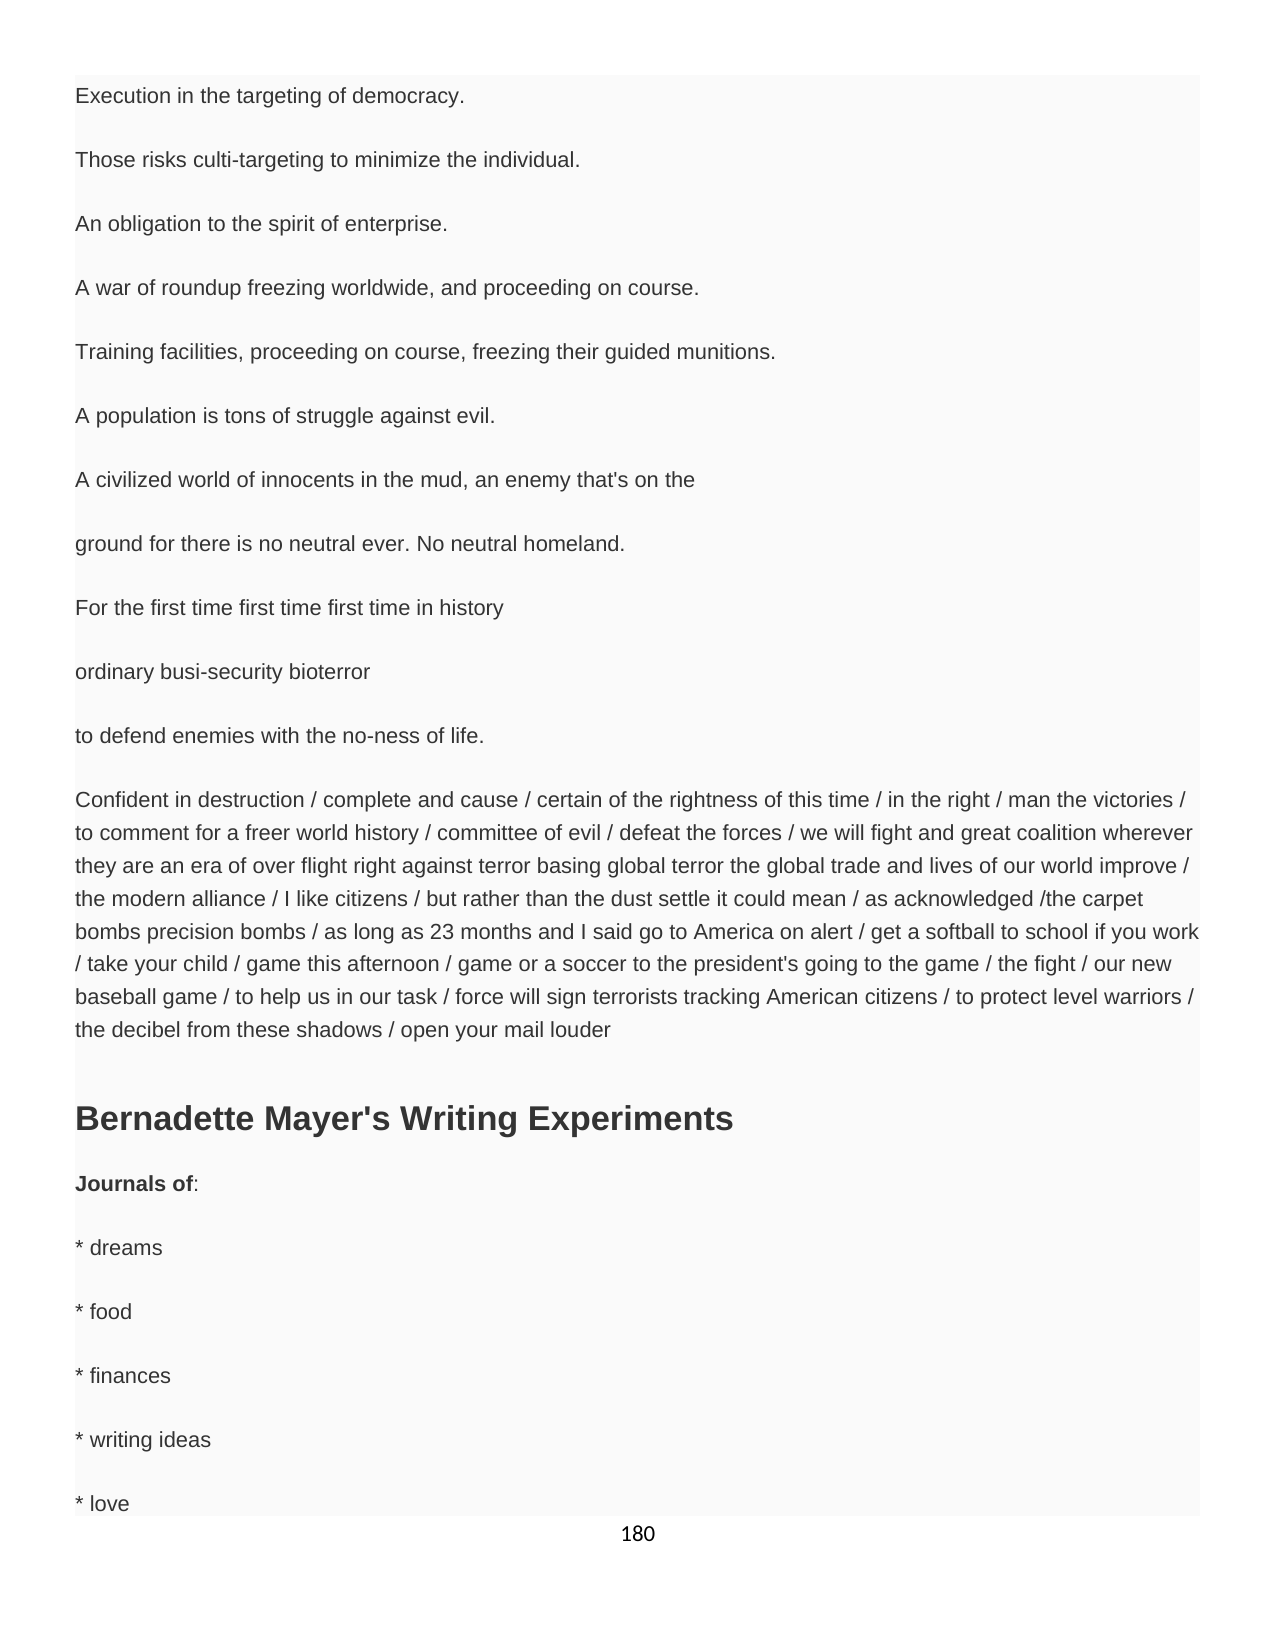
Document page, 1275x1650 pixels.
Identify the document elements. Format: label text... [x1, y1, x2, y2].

text A population is tons of struggle against evil. [75, 395, 1200, 428]
text to defend enemies with the no-ness of life. [75, 716, 1200, 748]
text * food [75, 1291, 1200, 1324]
text * finances [75, 1355, 1200, 1388]
text Journals of: [75, 1163, 1200, 1196]
text ordinary busi-security bioterror [75, 652, 1200, 684]
text Training facilities, proceeding on course, freezing their guided munitions. [75, 331, 1200, 364]
text Execution in the targeting of democracy. [75, 75, 1200, 108]
text An obligation to the spirit of enterprise. [75, 203, 1200, 236]
text ground for there is no neutral ever. No neutral homeland. [75, 523, 1200, 556]
text * love [75, 1483, 1200, 1516]
text Those risks culti-targeting to minimize the individual. [75, 139, 1200, 172]
text * dreams [75, 1227, 1200, 1260]
text For the first time first time first time in history [75, 587, 1200, 620]
subtitle Bernadette Mayer's Writing Experiments [75, 1098, 1200, 1138]
text A civilized world of innocents in the mud, an enemy that's on the [75, 459, 1200, 492]
text * writing ideas [75, 1419, 1200, 1452]
text Confident in destruction / complete and cause / certain of the rightness of this time / in the right / man the victories / to comment for a freer world history / committee of evil / defeat the forces / we will fight and great coalition wherever they are an era of over flight right against terror basing global terror the global trade and lives of our world improve / the modern alliance / I like citizens / but rather than the dust settle it could mean / as acknowledged /the carpet bombs precision bombs / as long as 23 months and I said go to America on alert / get a softball to school if you work / take your child / game this afternoon / game or a soccer to the president's going to the game / the fight / our new baseball game / to help us in our task / force will sign terrorists tracking American citizens / to protect level warriors / the decibel from these shadows / open your mail louder [75, 780, 1200, 1042]
text A war of roundup freezing worldwide, and proceeding on course. [75, 267, 1200, 300]
